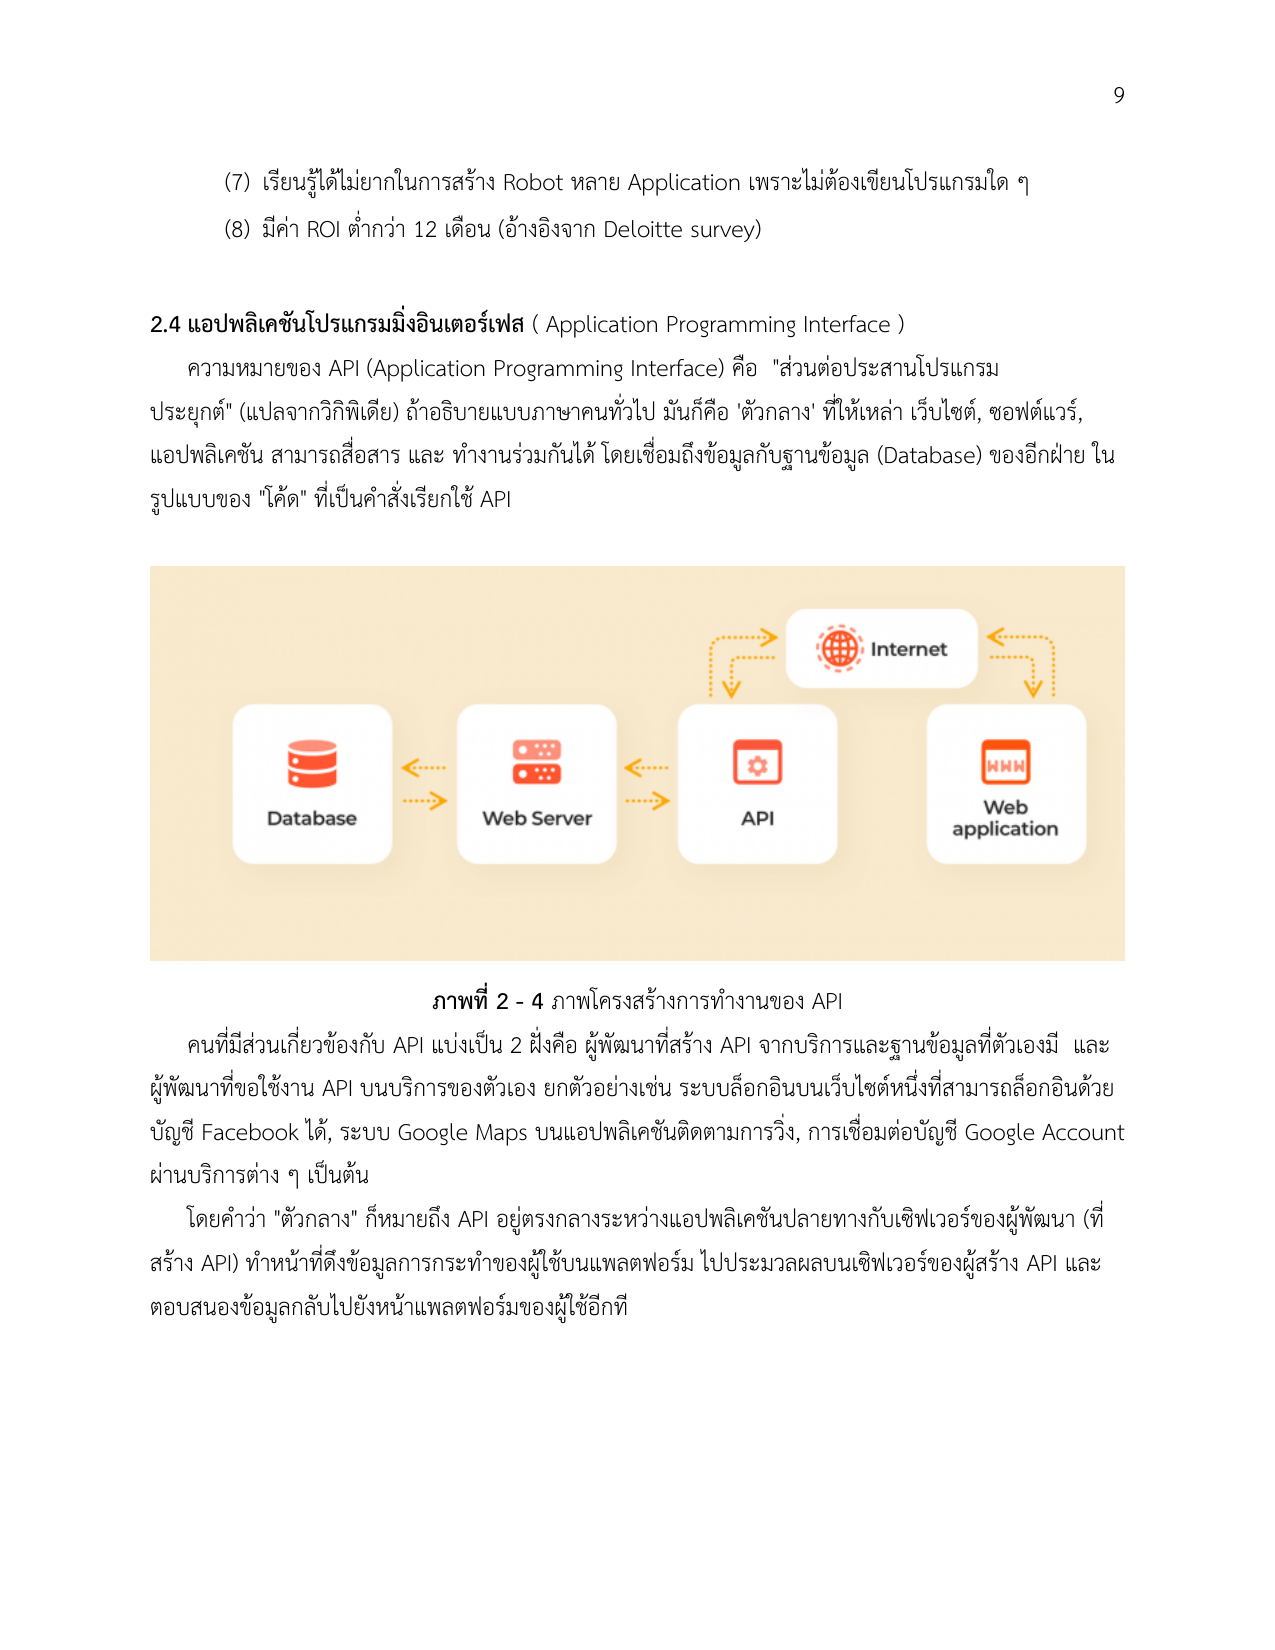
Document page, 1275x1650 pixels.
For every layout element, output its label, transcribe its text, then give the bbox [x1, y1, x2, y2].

list ความหมายของ API (Application Programming Interface) คือ "ส่วนต่อประสานโปรแกรมประยุกต์" (แปลจากวิกิพิเดีย) ถ้าอธิบายแบบภาษาคนทั่วไป มันก็คือ 'ตัวกลาง' ที่ให้เหล่า เว็บไซต์, ซอฟต์แวร์, แอปพลิเคชัน สามารถสื่อสาร และ ทำงานร่วมกันได้ โดยเชื่อมถึงข้อมูลกับฐานข้อมูล (Database) ของอีกฝ่าย ในรูปแบบของ "โค้ด" ที่เป็นคำสั่งเรียกใช้ API [150, 348, 1125, 522]
list เรียนรู้ได้ไม่ยากในการสร้าง Robot หลาย Application เพราะไม่ต้องเขียนโปรแกรมใด ๆ [225, 162, 1125, 206]
picture [150, 566, 1125, 961]
text ภาพที่ 2 - 4 ภาพโครงสร้างการทำงานของ API [150, 981, 1125, 1025]
list โดยคำว่า "ตัวกลาง" ก็หมายถึง API อยู่ตรงกลางระหว่างแอปพลิเคชันปลายทางกับเซิฟเวอร์ของผู้พัฒนา (ที่สร้าง API) ทำหน้าที่ดึงข้อมูลการกระทำของผู้ใช้บนแพลตฟอร์ม ไปประมวลผลบนเซิฟเวอร์ของผู้สร้าง API และตอบสนองข้อมูลกลับไปยังหน้าแพลตฟอร์มของผู้ใช้อีกที [150, 1199, 1125, 1330]
list คนที่มีส่วนเกี่ยวข้องกับ API แบ่งเป็น 2 ฝั่งคือ ผู้พัฒนาที่สร้าง API จากบริการและฐานข้อมูลที่ตัวเองมี และ ผู้พัฒนาที่ขอใช้งาน API บนบริการของตัวเอง ยกตัวอย่างเช่น ระบบล็อกอินบนเว็บไซต์หนึ่งที่สามารถล็อกอินด้วยบัญชี Facebook ได้, ระบบ Google Maps บนแอปพลิเคชันติดตามการวิ่ง, การเชื่อมต่อบัญชี Google Account ผ่านบริการต่าง ๆ เป็นต้น [150, 1025, 1125, 1199]
subtitle แอปพลิเคชันโปรแกรมมิ่งอินเตอร์เฟส ( Application Programming Interface ) [150, 304, 1125, 348]
list มีค่า ROI ต่ำกว่า 12 เดือน (อ้างอิงจาก Deloitte survey) [225, 209, 1125, 253]
